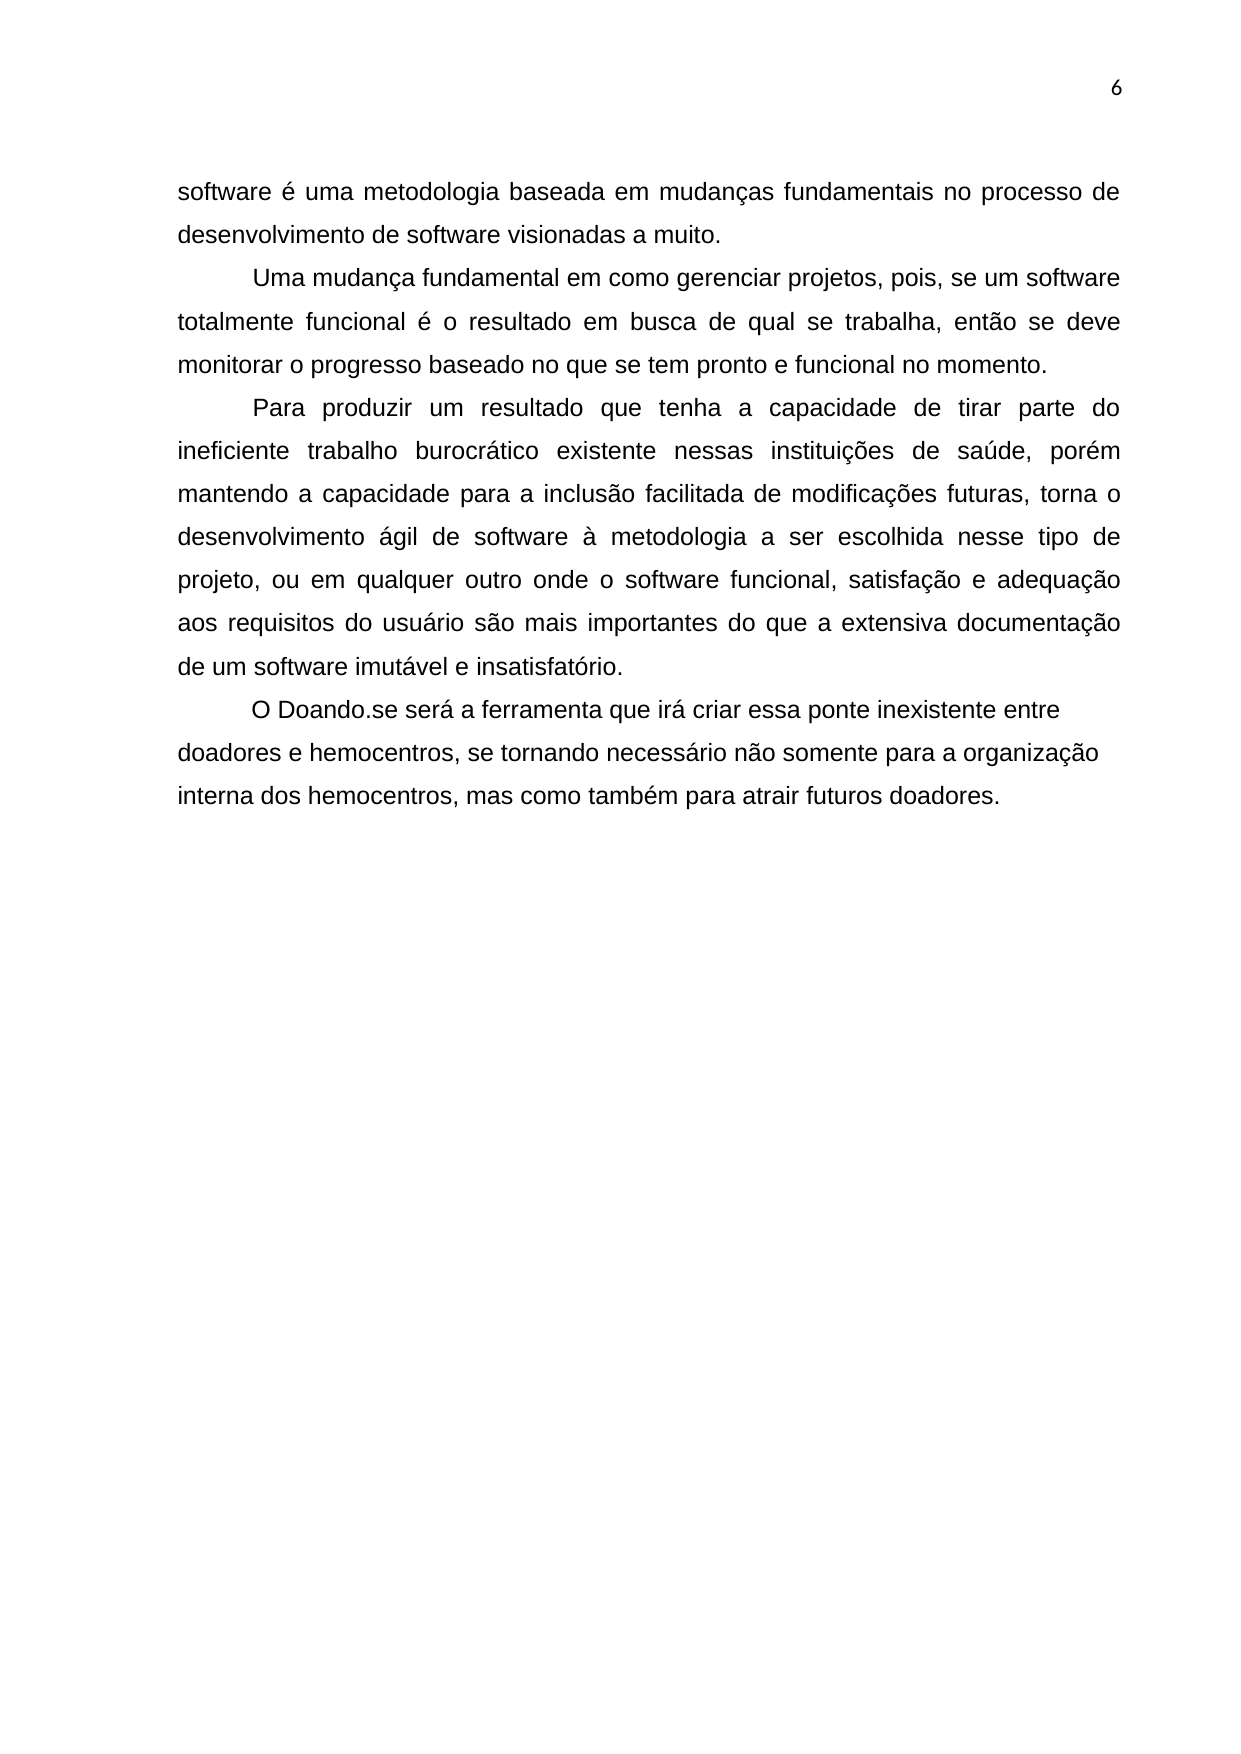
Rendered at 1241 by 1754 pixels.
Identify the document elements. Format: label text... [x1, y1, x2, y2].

text Uma mudança fundamental em como gerenciar projetos, pois, se um software totalmente funcional é o resultado em busca de qual se trabalha, então se deve monitorar o progresso baseado no que se tem pronto e funcional no momento. [177, 263, 1122, 378]
text O Doando.se será a ferramenta que irá criar essa ponte inexistente entre doadores e hemocentros, se tornando necessário não somente para a organização interna dos hemocentros, mas como também para atrair futuros doadores. [177, 695, 1122, 810]
text Para produzir um resultado que tenha a capacidade de tirar parte do ineficiente trabalho burocrático existente nessas instituições de saúde, porém mantendo a capacidade para a inclusão facilitada de modificações futuras, torna o desenvolvimento ágil de software à metodologia a ser escolhida nesse tipo de projeto, ou em qualquer outro onde o software funcional, satisfação e adequação aos requisitos do usuário são mais importantes do que a extensiva documentação de um software imutável e insatisfatório. [177, 393, 1122, 680]
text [177, 177, 1122, 249]
